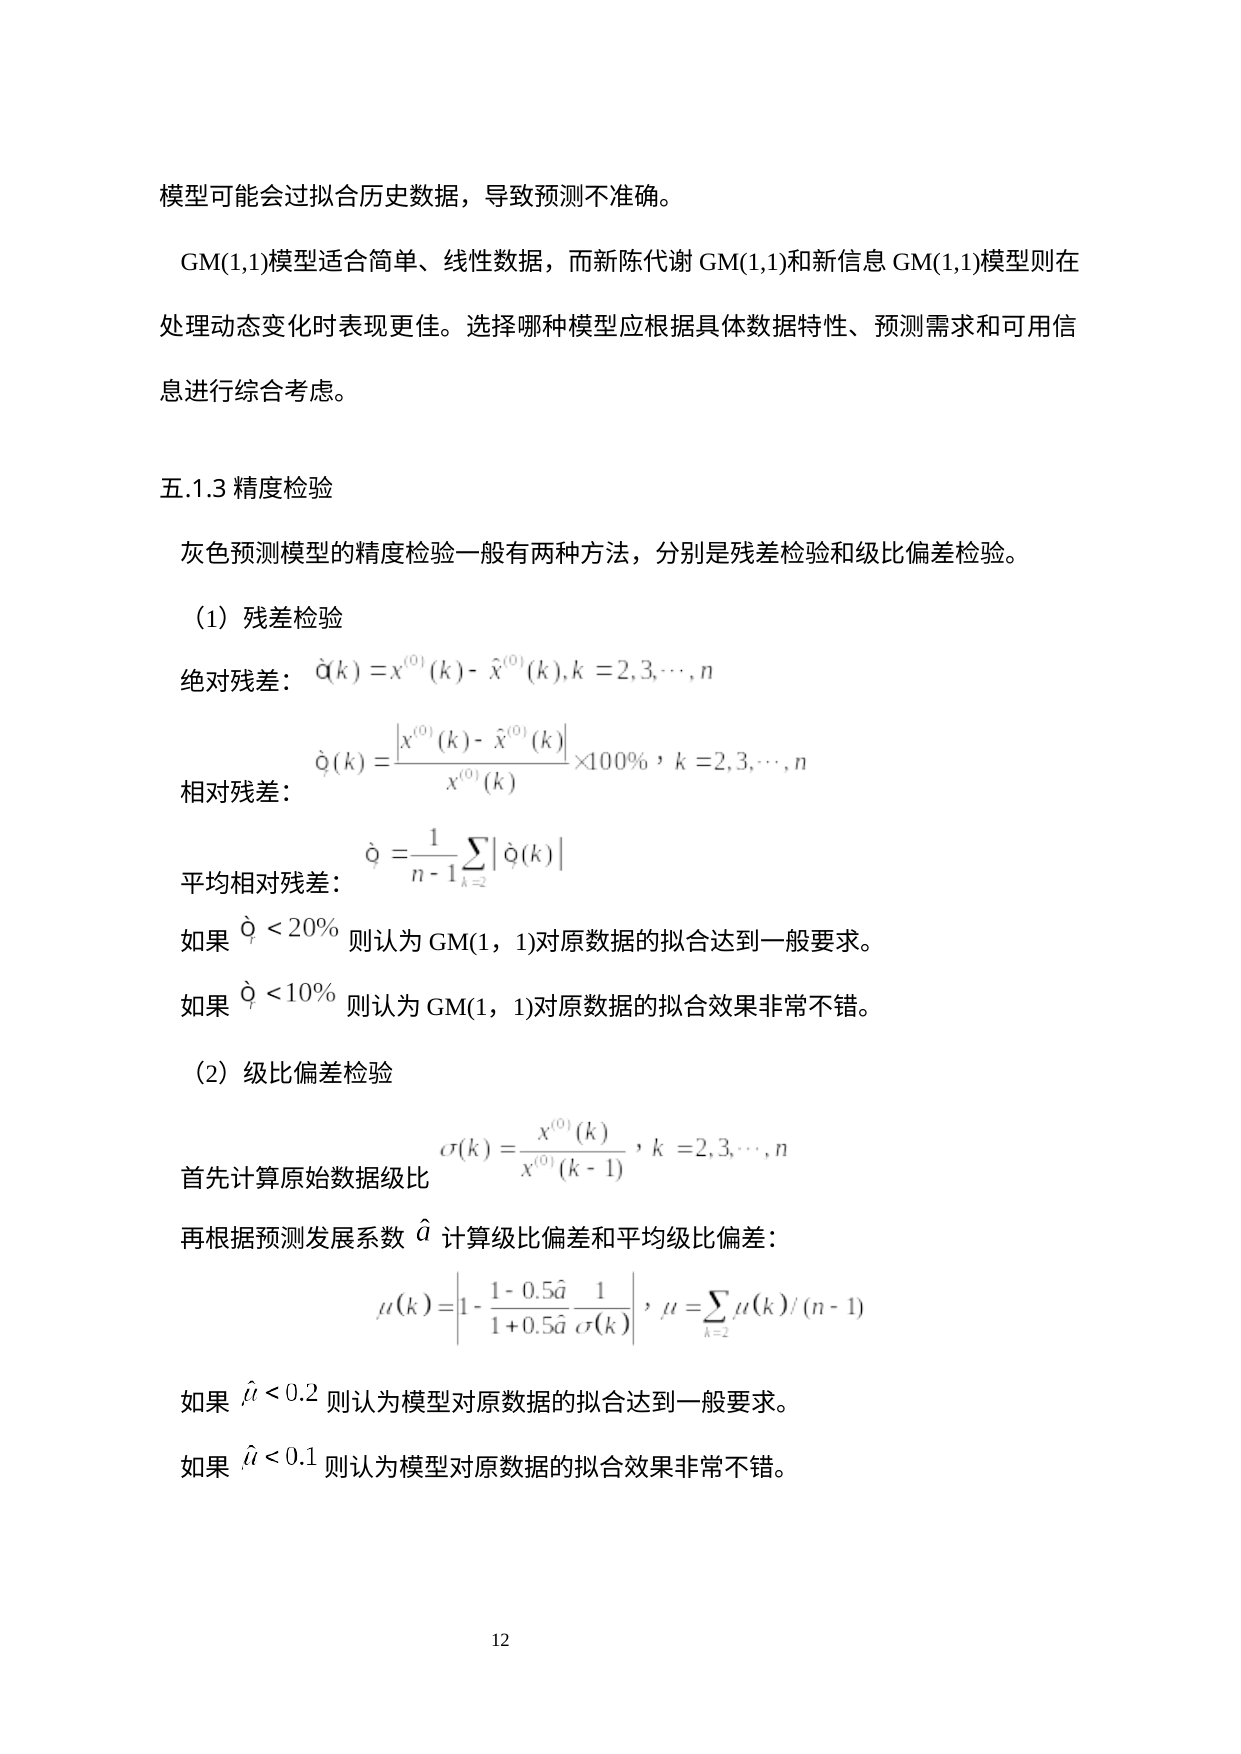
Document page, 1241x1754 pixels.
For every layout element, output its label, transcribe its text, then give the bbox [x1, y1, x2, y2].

text 再根据预测发展系数 计算级比偏差和平均级比偏差： [159, 1202, 1081, 1267]
text 灰色预测模型的精度检验一般有两种方法，分别是残差检验和级比偏差检验。 [159, 519, 1081, 584]
text 平均相对残差： [159, 812, 1081, 909]
text GM(1,1)模型适合简单、线性数据，而新陈代谢GM(1,1)和新信息GM(1,1)模型则在处理动态变化时表现更佳。选择哪种模型应根据具体数据特性、预测需求和可用信息进行综合考虑。 [159, 227, 1081, 422]
subtitle 精度检验 [159, 454, 1081, 519]
text （1）残差检验 [159, 584, 1081, 649]
text 如果 则认为模型对原数据的拟合效果非常不错。 [159, 1429, 1081, 1494]
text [159, 162, 1081, 227]
text 首先计算原始数据级比 [159, 1104, 1081, 1202]
text （2）级比偏差检验 [159, 1039, 1081, 1104]
text 相对残差： [159, 714, 1081, 812]
text 绝对残差： [159, 649, 1081, 714]
text 如果 则认为GM(1，1)对原数据的拟合效果非常不错。 [159, 974, 1081, 1039]
text 如果 则认为模型对原数据的拟合达到一般要求。 [159, 1364, 1081, 1429]
text 如果 则认为GM(1，1)对原数据的拟合达到一般要求。 [159, 909, 1081, 974]
